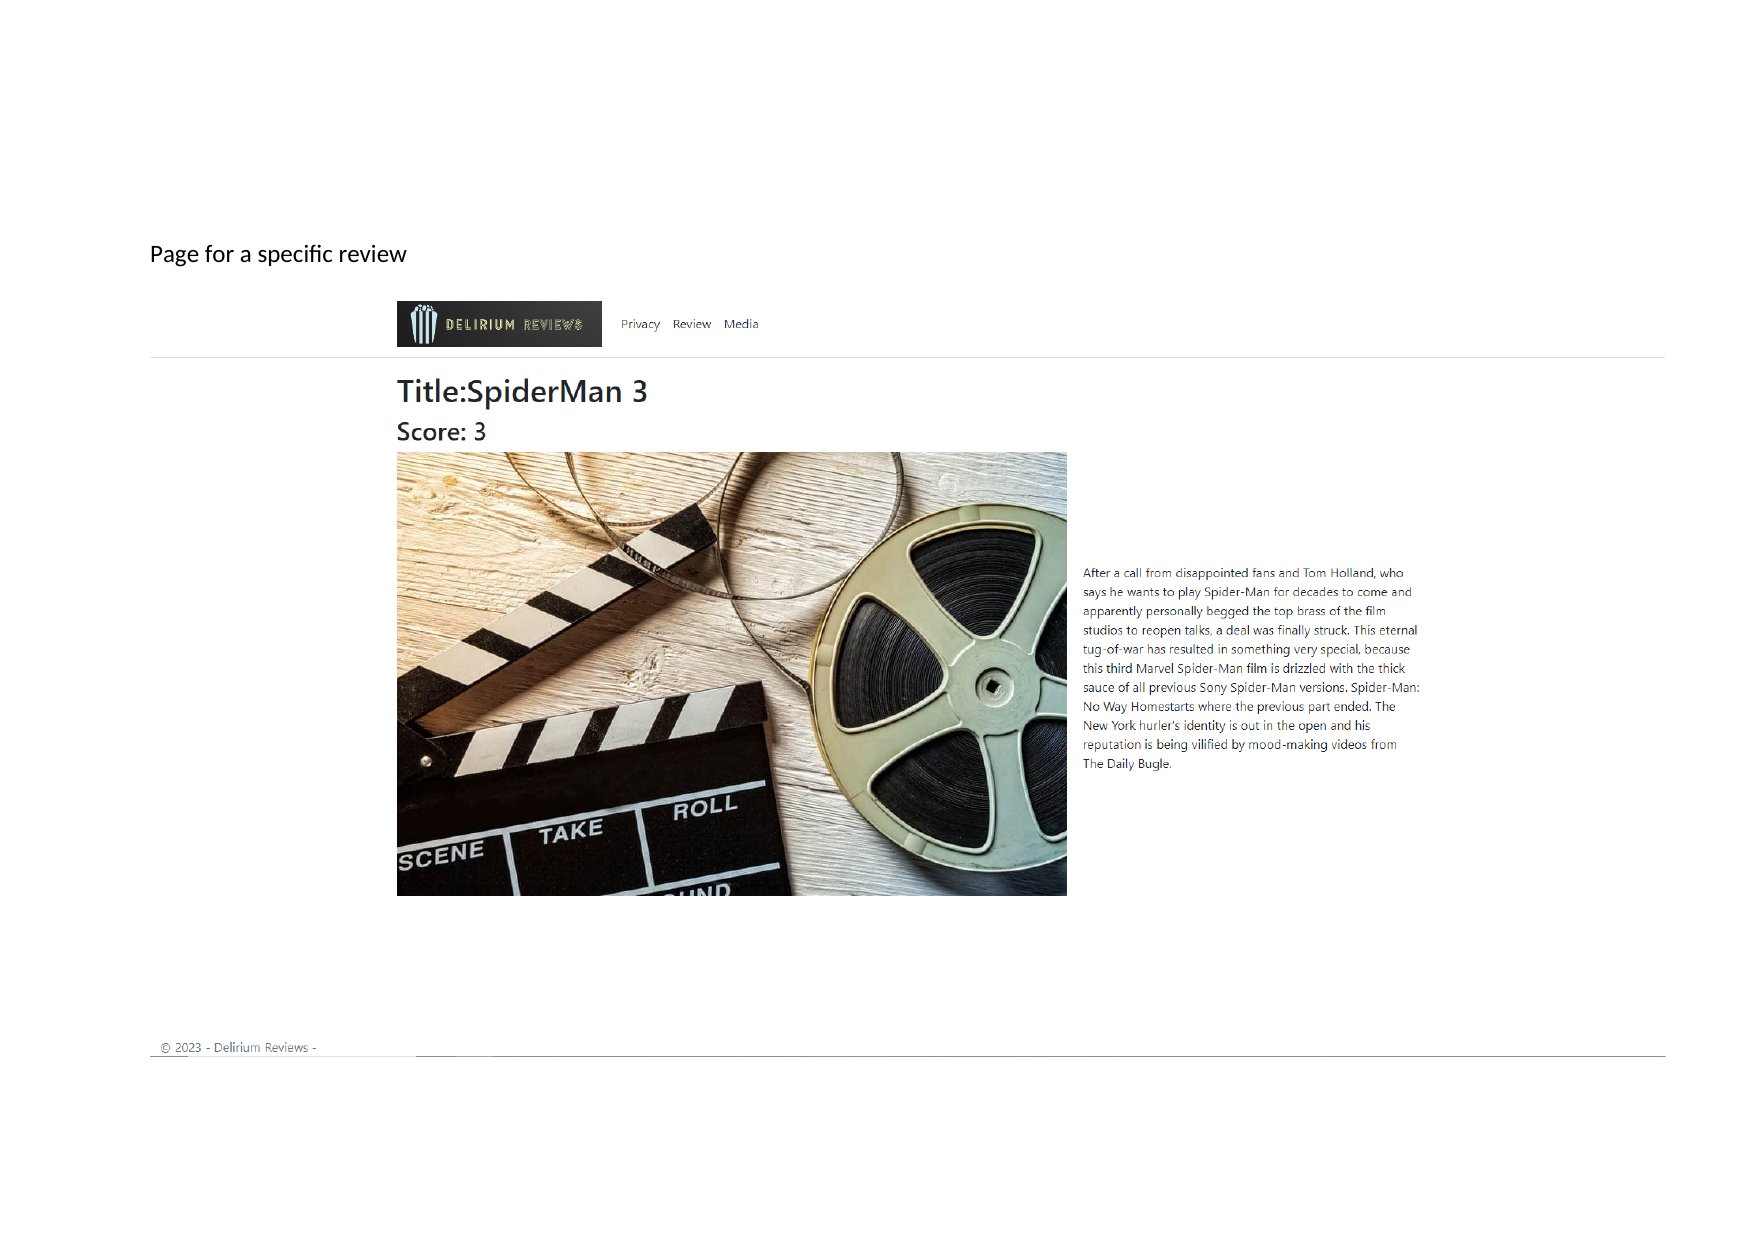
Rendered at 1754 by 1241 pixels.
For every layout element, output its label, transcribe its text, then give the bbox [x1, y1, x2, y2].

picture [150, 293, 1666, 1057]
text Page for a specific review [150, 238, 1604, 269]
